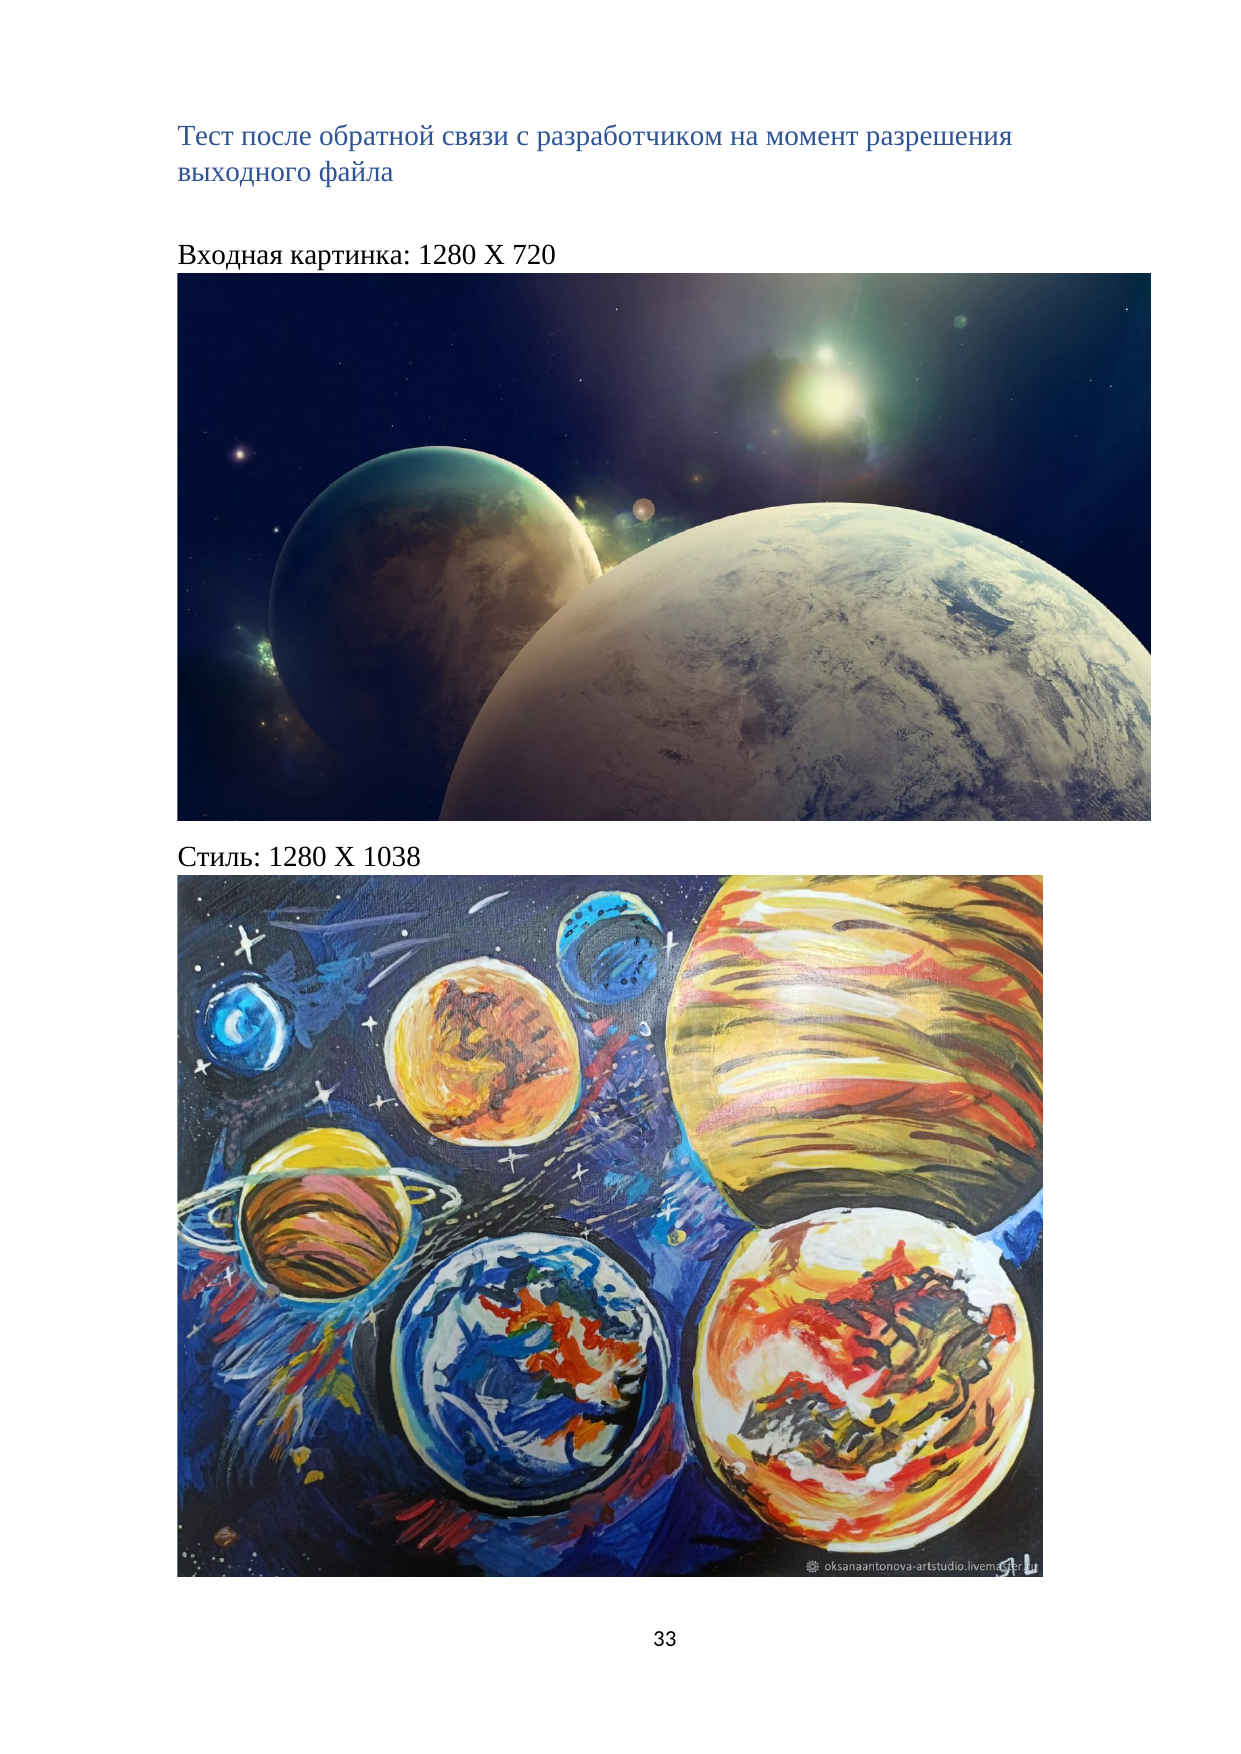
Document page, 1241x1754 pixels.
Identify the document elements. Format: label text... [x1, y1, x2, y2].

picture [177, 875, 1043, 1577]
picture [177, 273, 1151, 821]
subtitle Тест после обратной связи с разработчиком на момент разрешения выходного файла [177, 118, 1152, 188]
